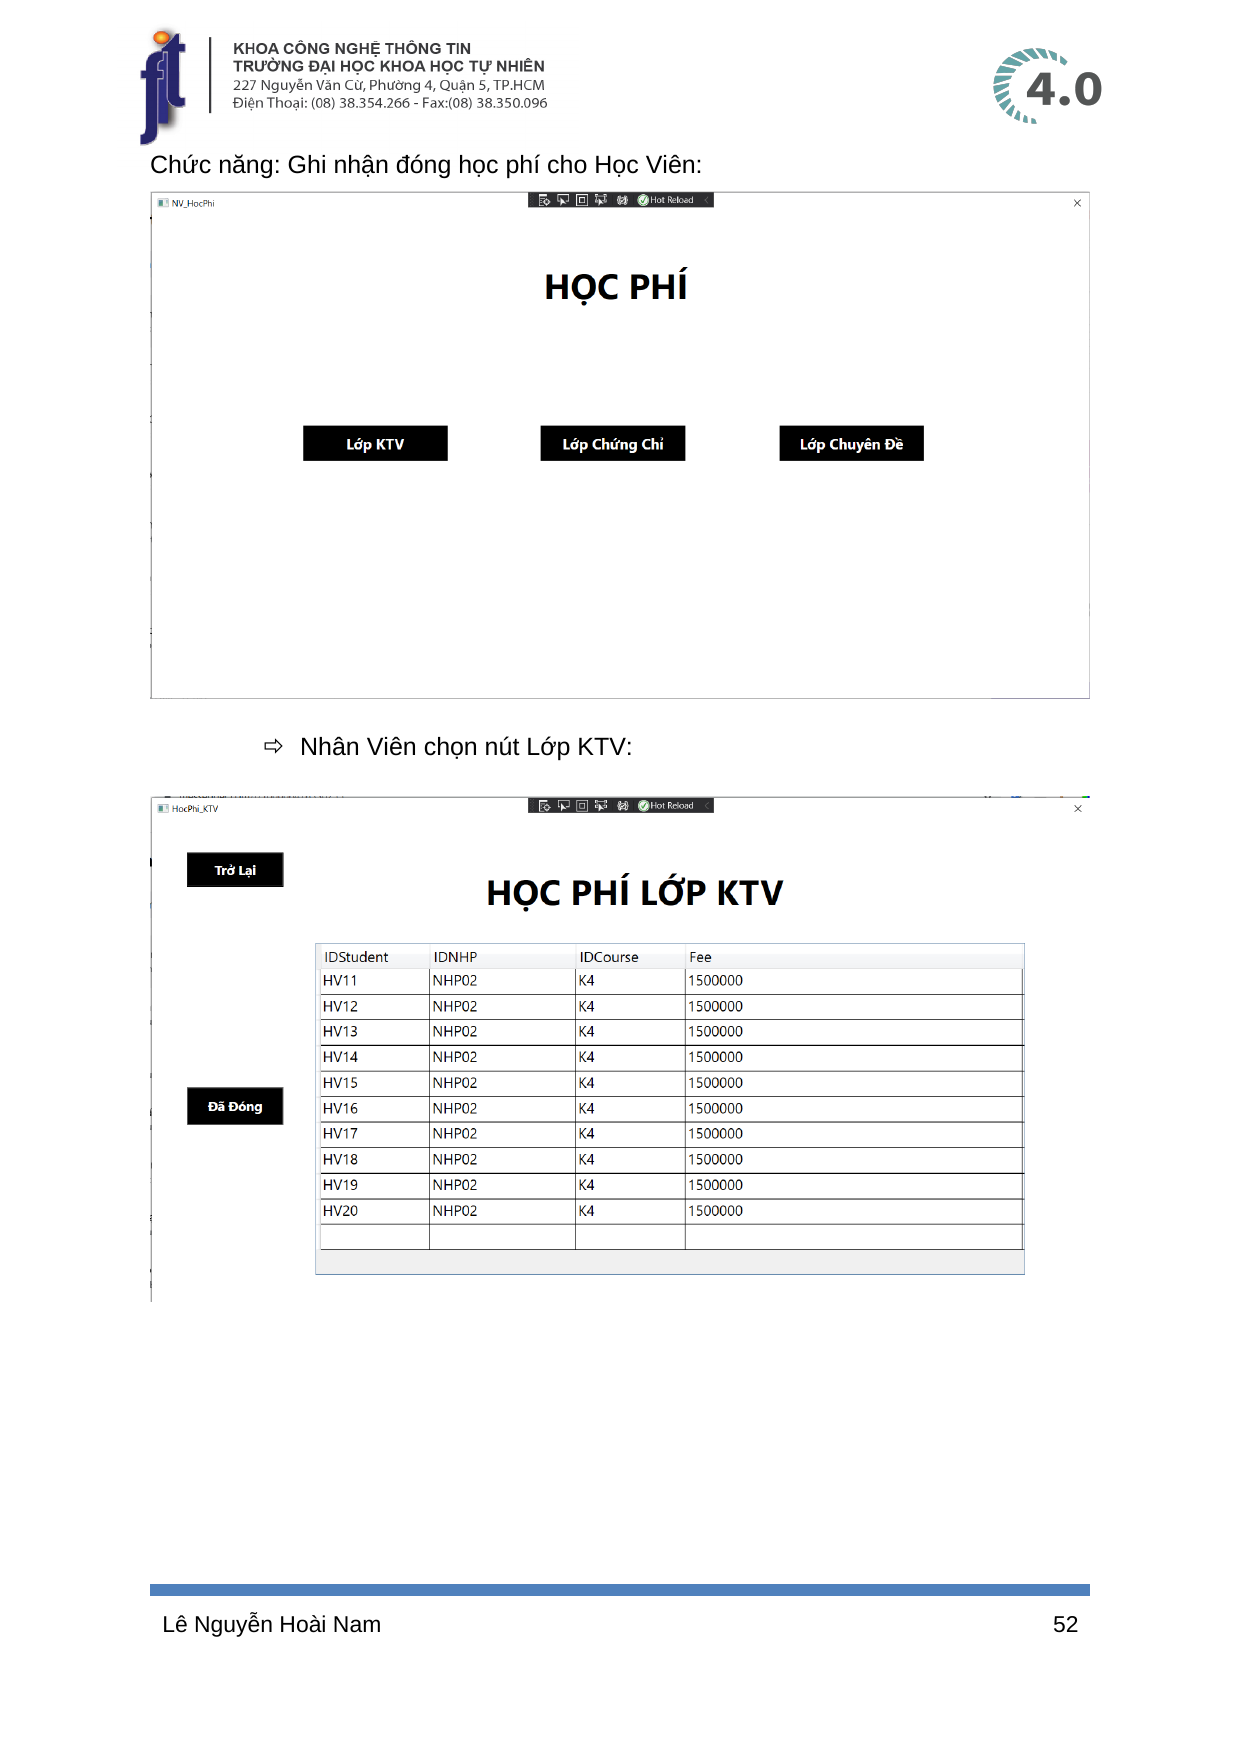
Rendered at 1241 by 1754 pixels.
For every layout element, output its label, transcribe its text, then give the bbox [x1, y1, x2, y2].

list Nhân Viên chọn nút Lớp KTV: [262, 732, 1090, 761]
picture [150, 796, 1090, 1302]
picture [150, 191, 1090, 699]
picture [117, 21, 580, 167]
text Chức năng: Ghi nhận đóng học phí cho Học Viên: [150, 150, 1090, 191]
picture [985, 41, 1108, 127]
